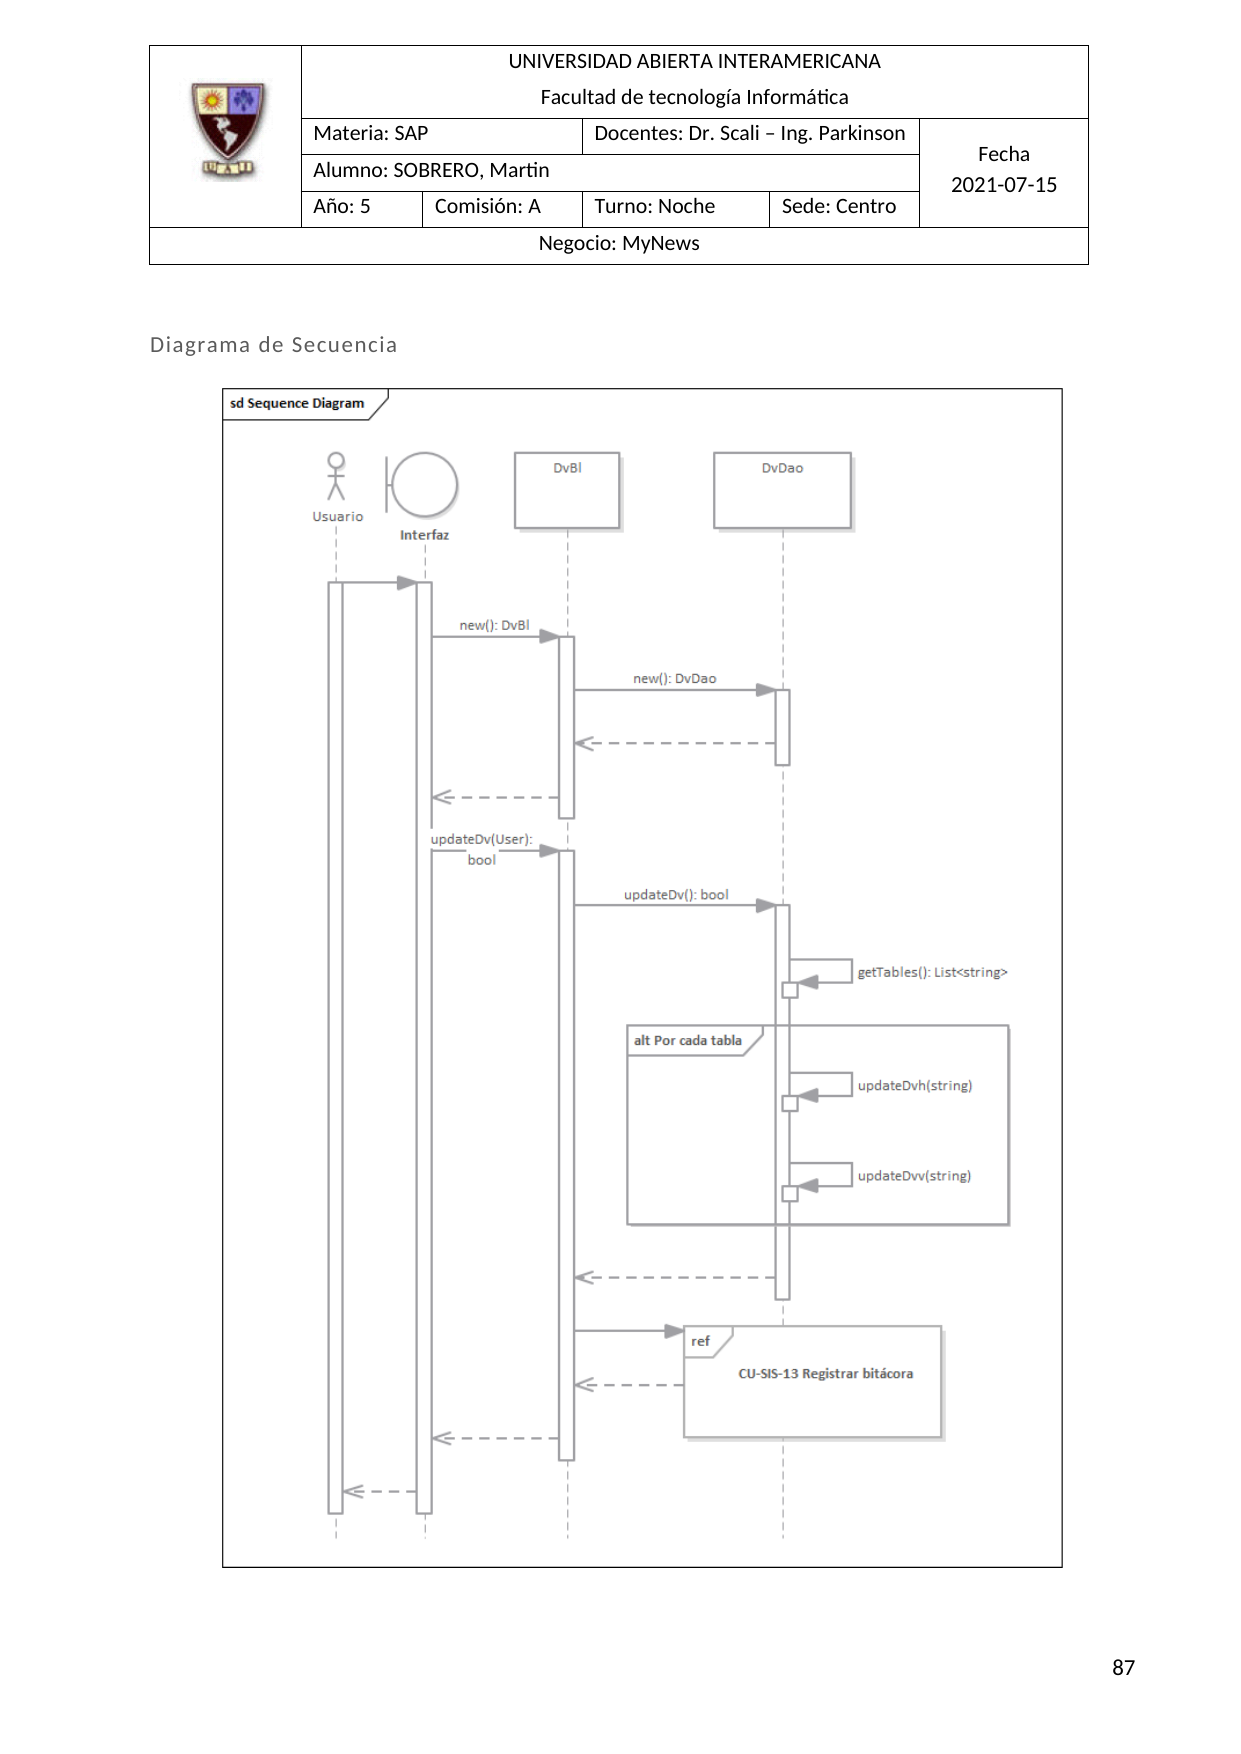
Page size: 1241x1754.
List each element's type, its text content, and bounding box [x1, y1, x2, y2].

subtitle Diagrama de Secuencia [150, 330, 1135, 358]
picture [221, 387, 1064, 1568]
picture [177, 74, 278, 187]
